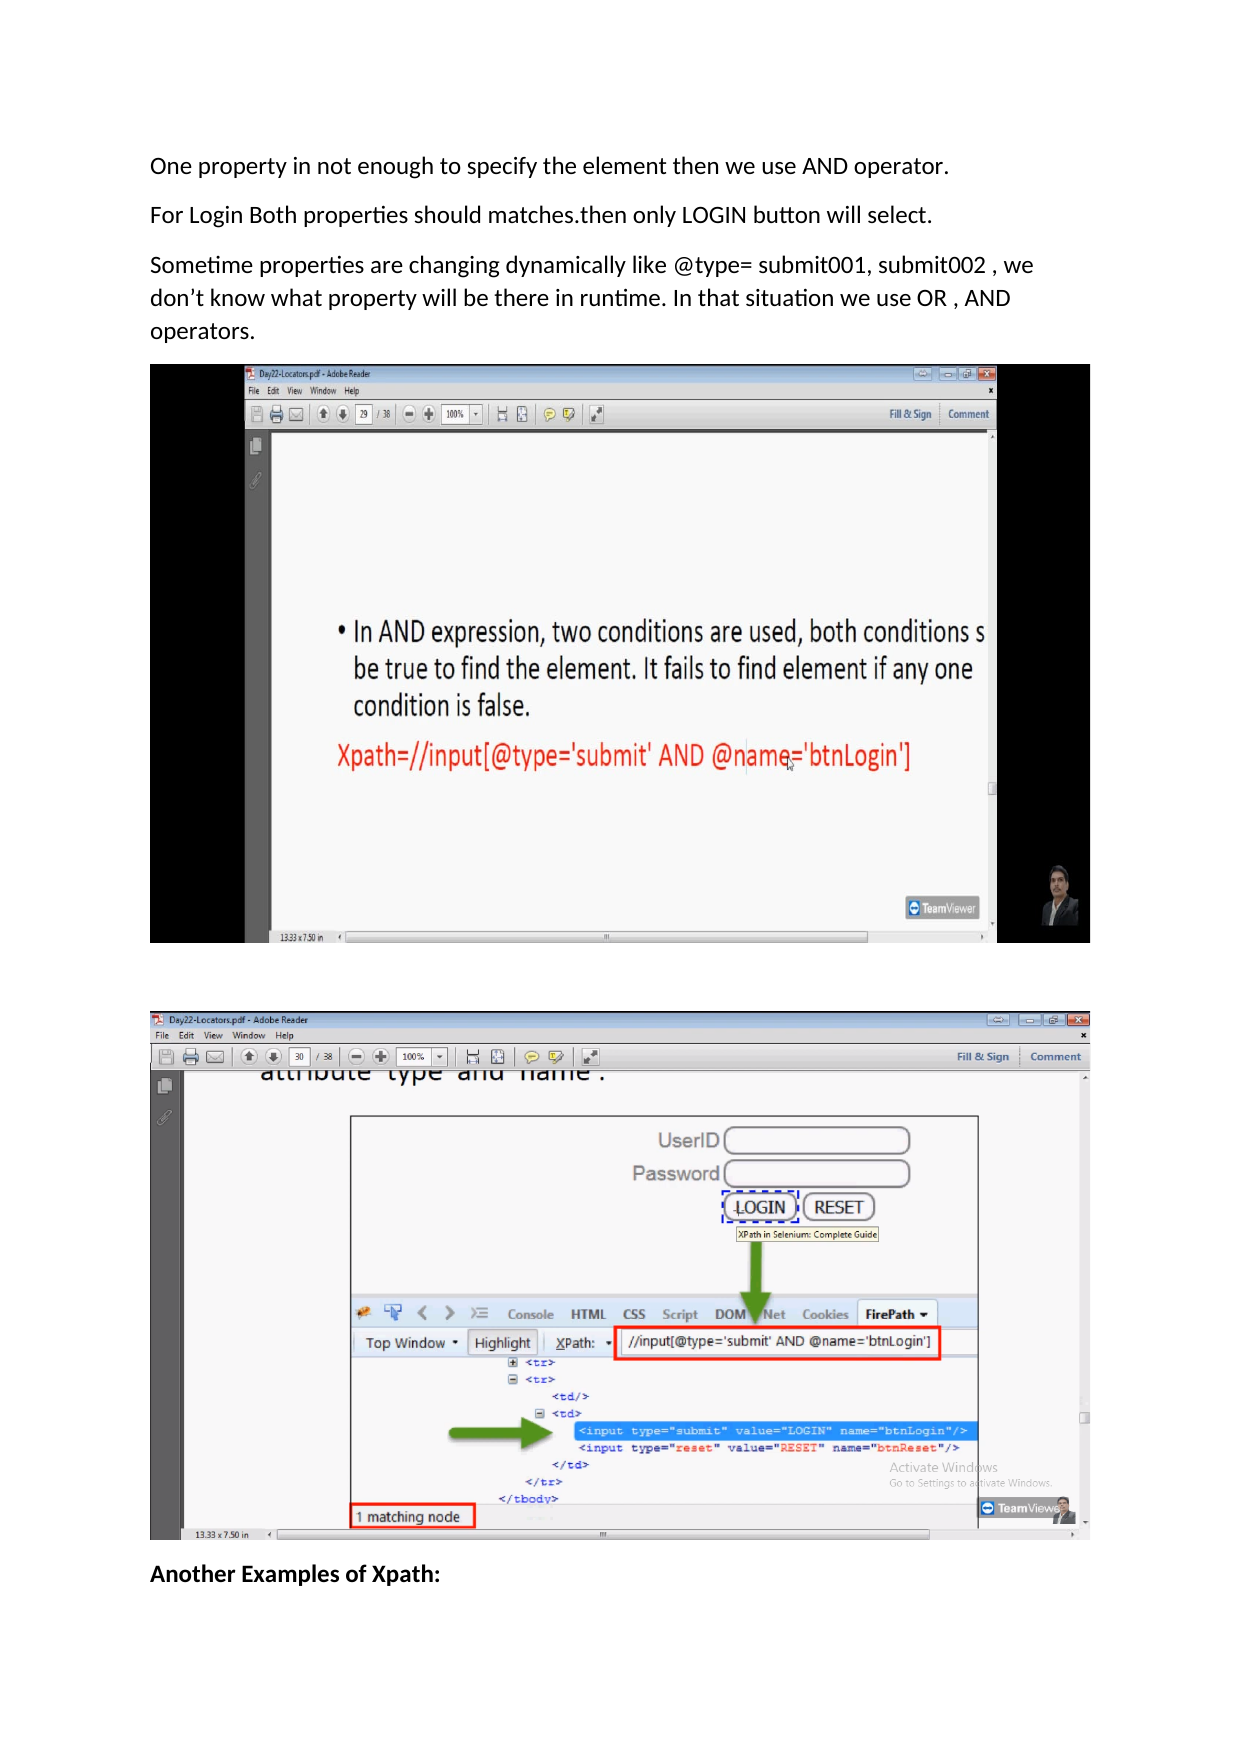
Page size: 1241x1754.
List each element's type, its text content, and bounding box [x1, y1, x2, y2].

picture [150, 364, 1091, 943]
text Sometime properties are changing dynamically like @type= submit001, submit002 , we don’t know what property will be there in runtime. In that situation we use OR , AND operators. [150, 249, 1090, 346]
text Another Examples of Xpath: [150, 1559, 1090, 1589]
text One property in not enough to specify the element then we use AND operator. [150, 150, 1090, 181]
text For Login Both properties should matches.then only LOGIN button will select. [150, 199, 1090, 230]
picture [150, 1011, 1091, 1540]
